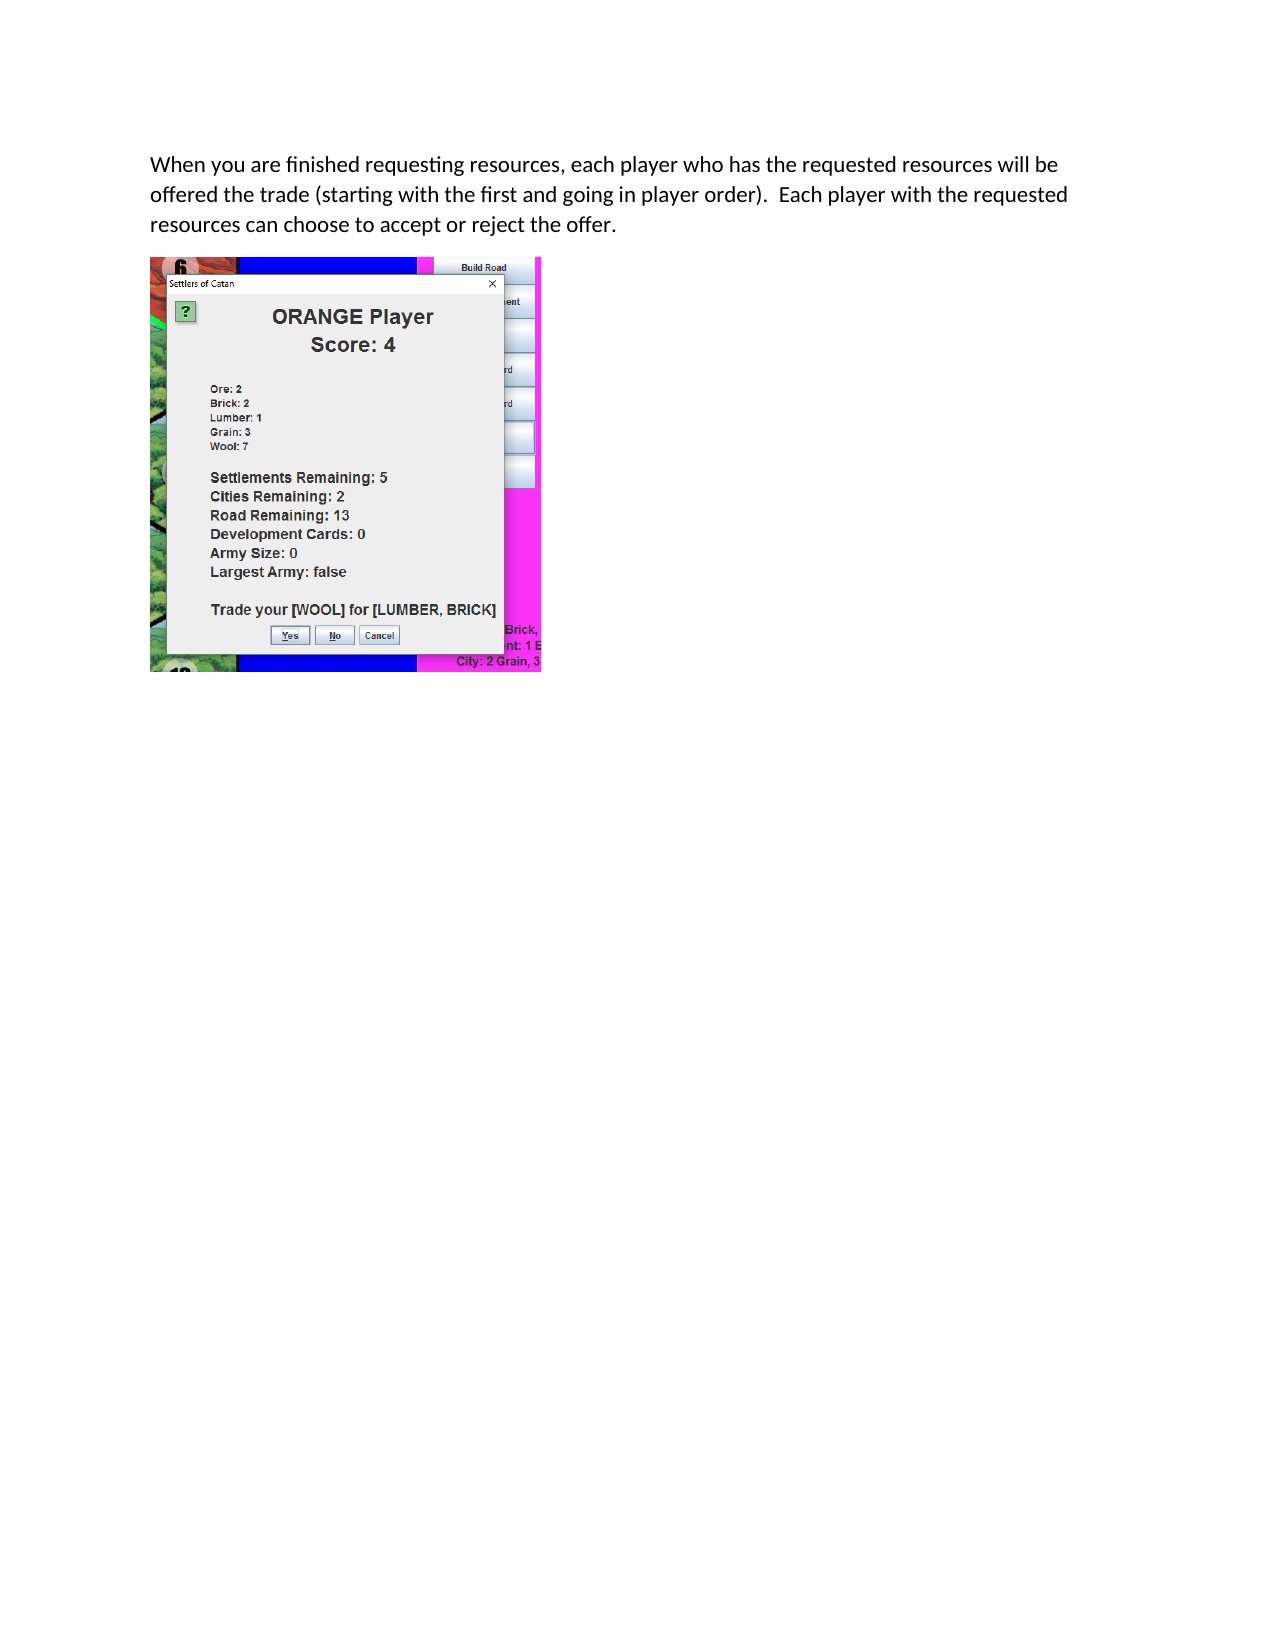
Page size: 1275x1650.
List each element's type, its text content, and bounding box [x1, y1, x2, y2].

text When you are finished requesting resources, each player who has the requested resources will be offered the trade (starting with the first and going in player order). Each player with the requested resources can choose to accept or reject the offer. [150, 150, 1125, 238]
picture [150, 257, 542, 672]
